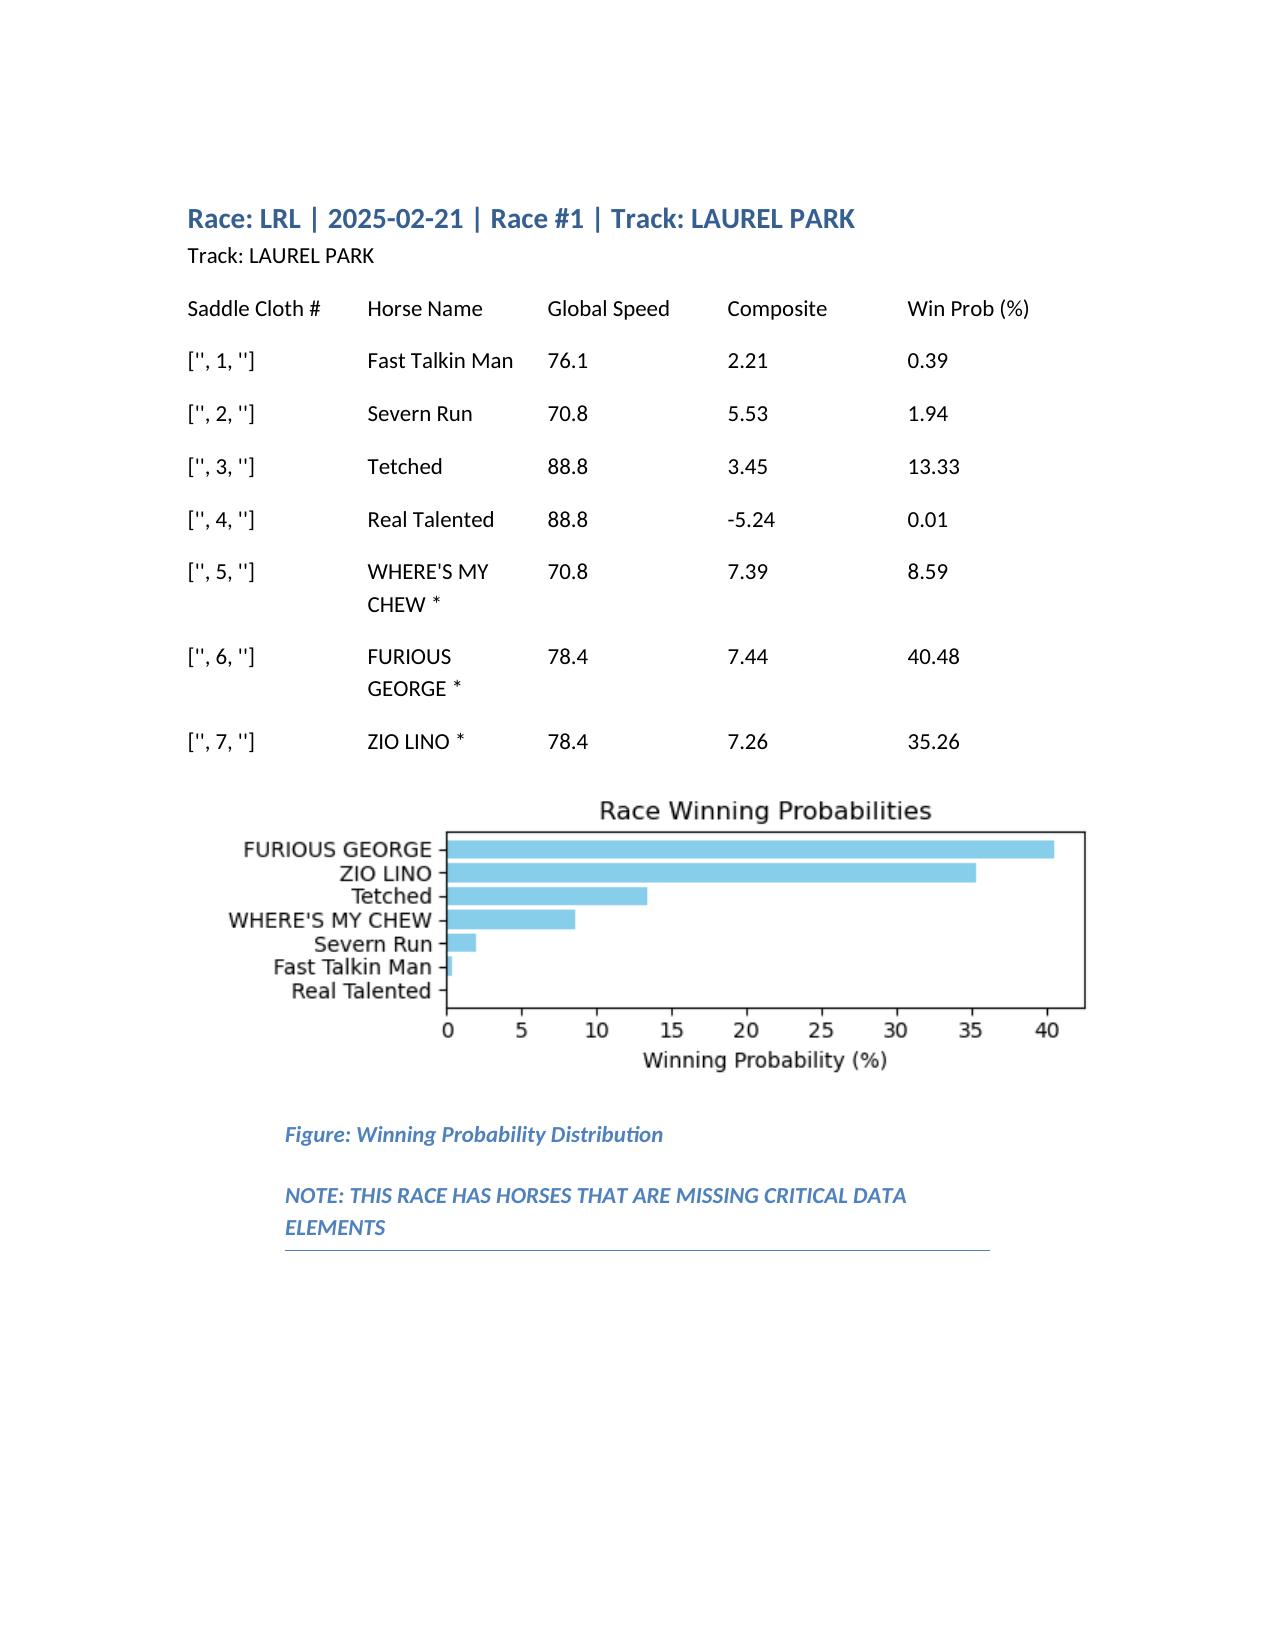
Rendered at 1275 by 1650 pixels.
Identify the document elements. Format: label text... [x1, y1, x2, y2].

picture [206, 780, 1107, 1095]
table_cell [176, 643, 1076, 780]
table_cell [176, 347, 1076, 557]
subtitle Race: LRL | 2025-02-21 | Race #1 | Track: LAUREL PARK [187, 200, 1087, 236]
text Track: LAUREL PARK [187, 241, 1087, 269]
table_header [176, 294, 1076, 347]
text NOTE: THIS RACE HAS HORSES THAT ARE MISSING CRITICAL DATA ELEMENTS [285, 1181, 990, 1250]
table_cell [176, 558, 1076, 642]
text Figure: Winning Probability Distribution [285, 1120, 990, 1148]
